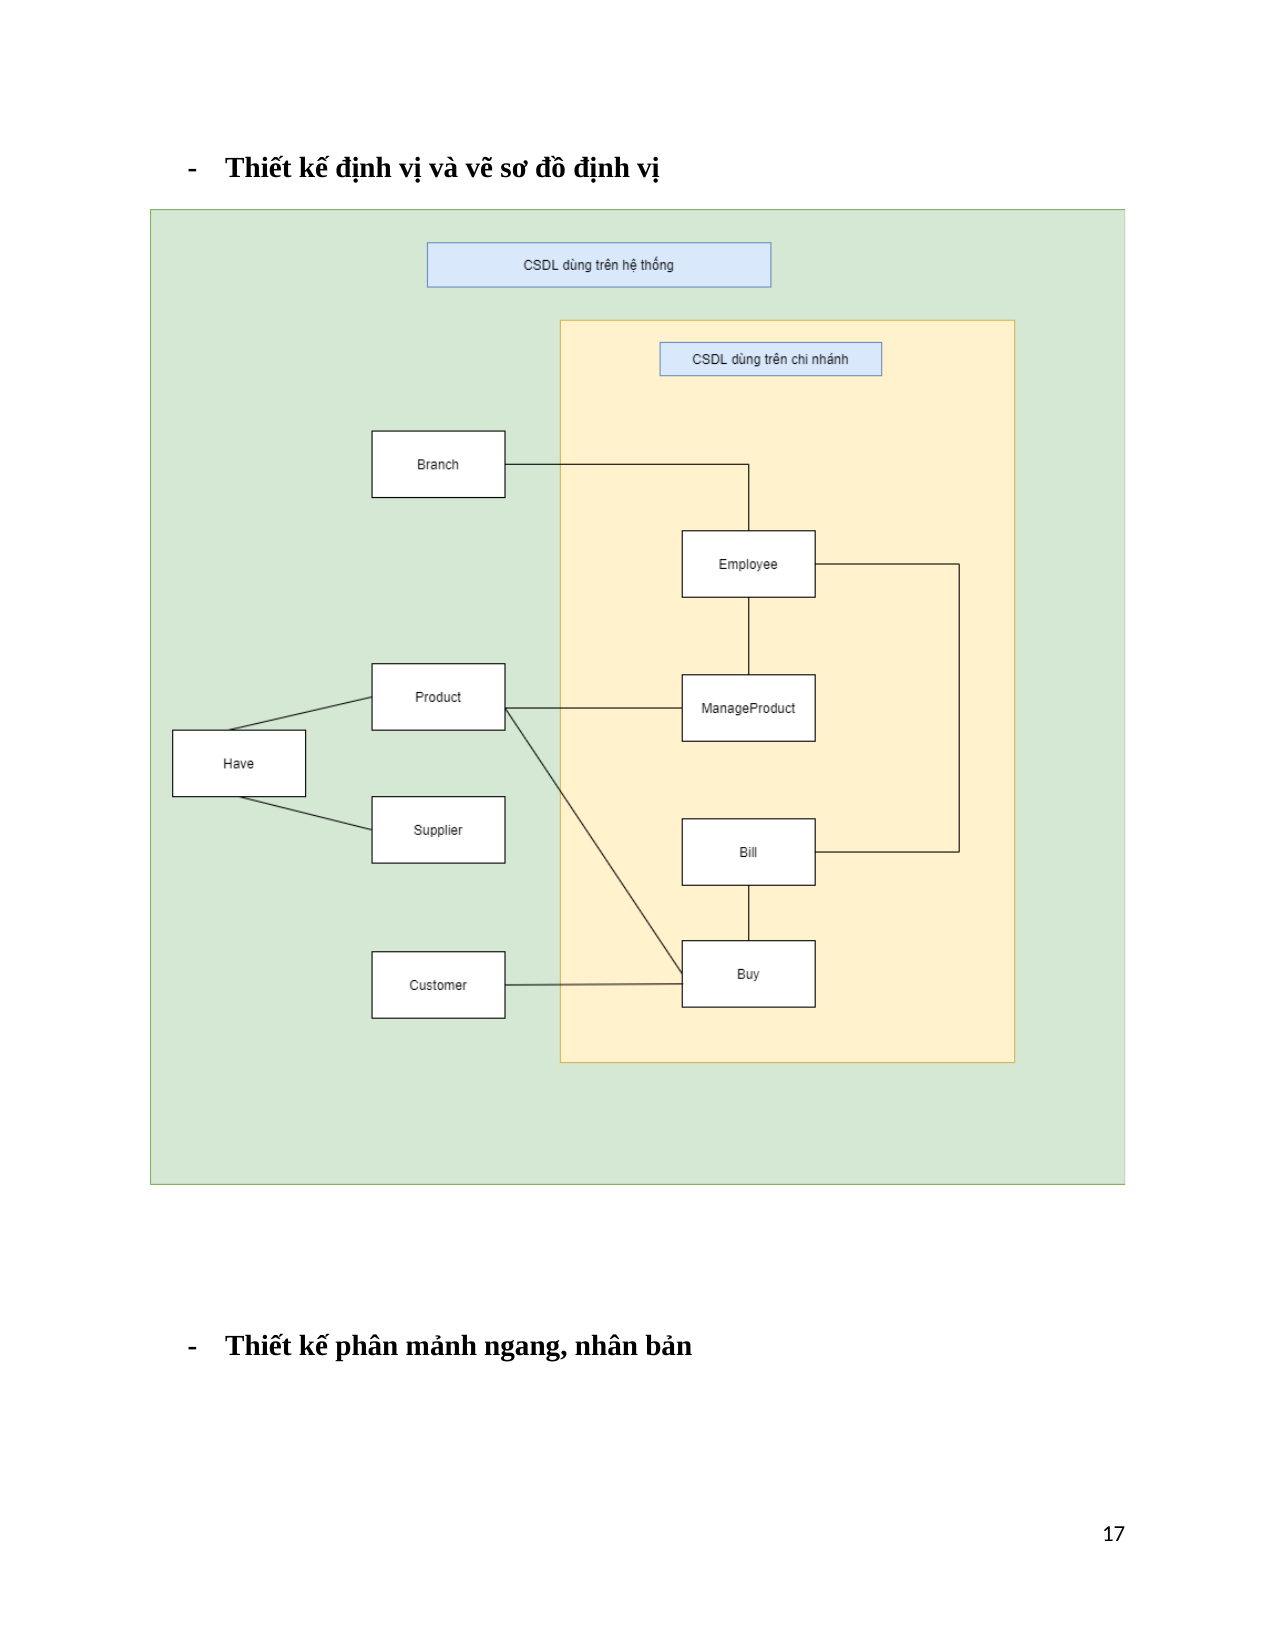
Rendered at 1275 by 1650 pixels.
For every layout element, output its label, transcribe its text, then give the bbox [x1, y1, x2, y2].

picture [150, 209, 1125, 1185]
list Thiết kế phân mảnh ngang, nhân bản [187, 1328, 1125, 1362]
list Thiết kế định vị và vẽ sơ đồ định vị [187, 150, 1125, 183]
